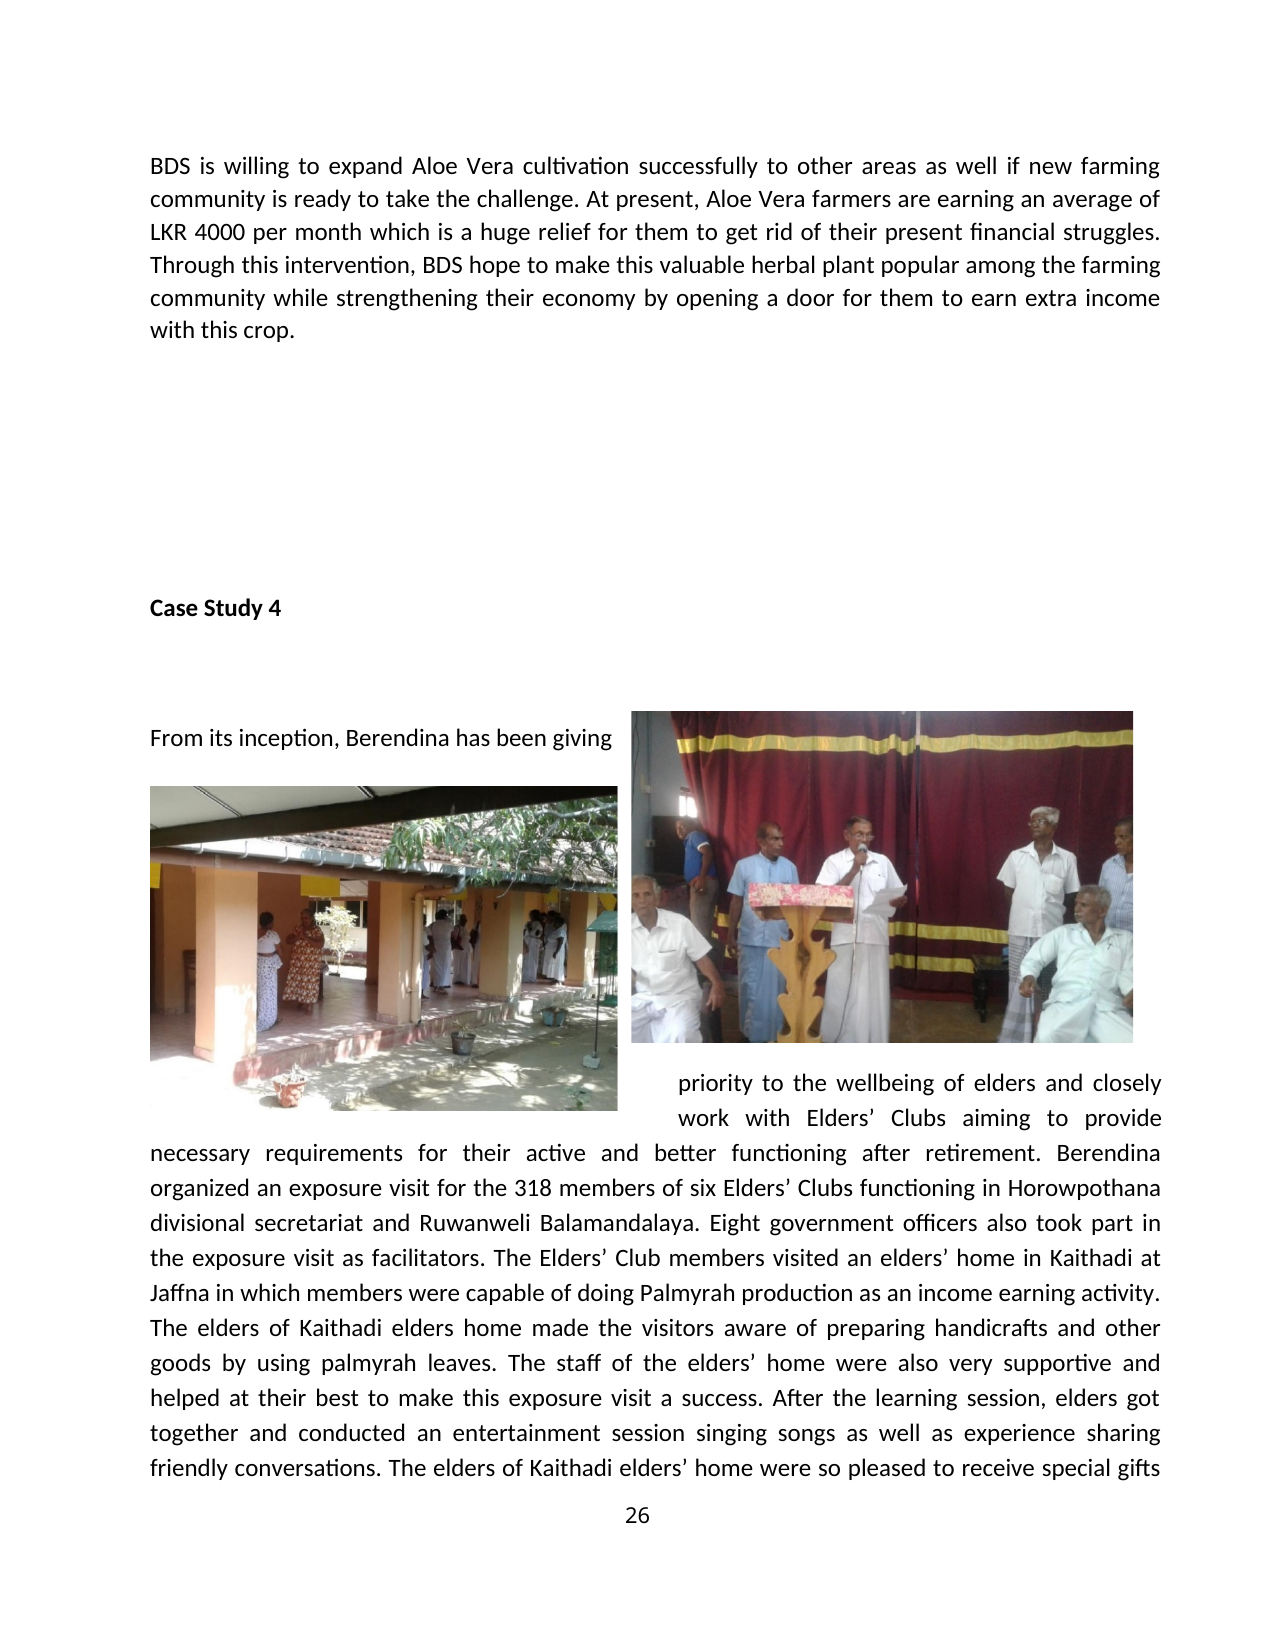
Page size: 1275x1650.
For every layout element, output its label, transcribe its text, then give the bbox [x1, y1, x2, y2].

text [150, 722, 1162, 1483]
picture [150, 786, 622, 1111]
text Case Study 4 [150, 592, 1162, 623]
picture [631, 711, 1134, 1043]
text BDS is willing to expand Aloe Vera cultivation successfully to other areas as well if new farming community is ready to take the challenge. At present, Aloe Vera farmers are earning an average of LKR 4000 per month which is a huge relief for them to get rid of their present financial struggles. Through this intervention, BDS hope to make this valuable herbal plant popular among the farming community while strengthening their economy by opening a door for them to earn extra income with this crop. [150, 150, 1162, 345]
